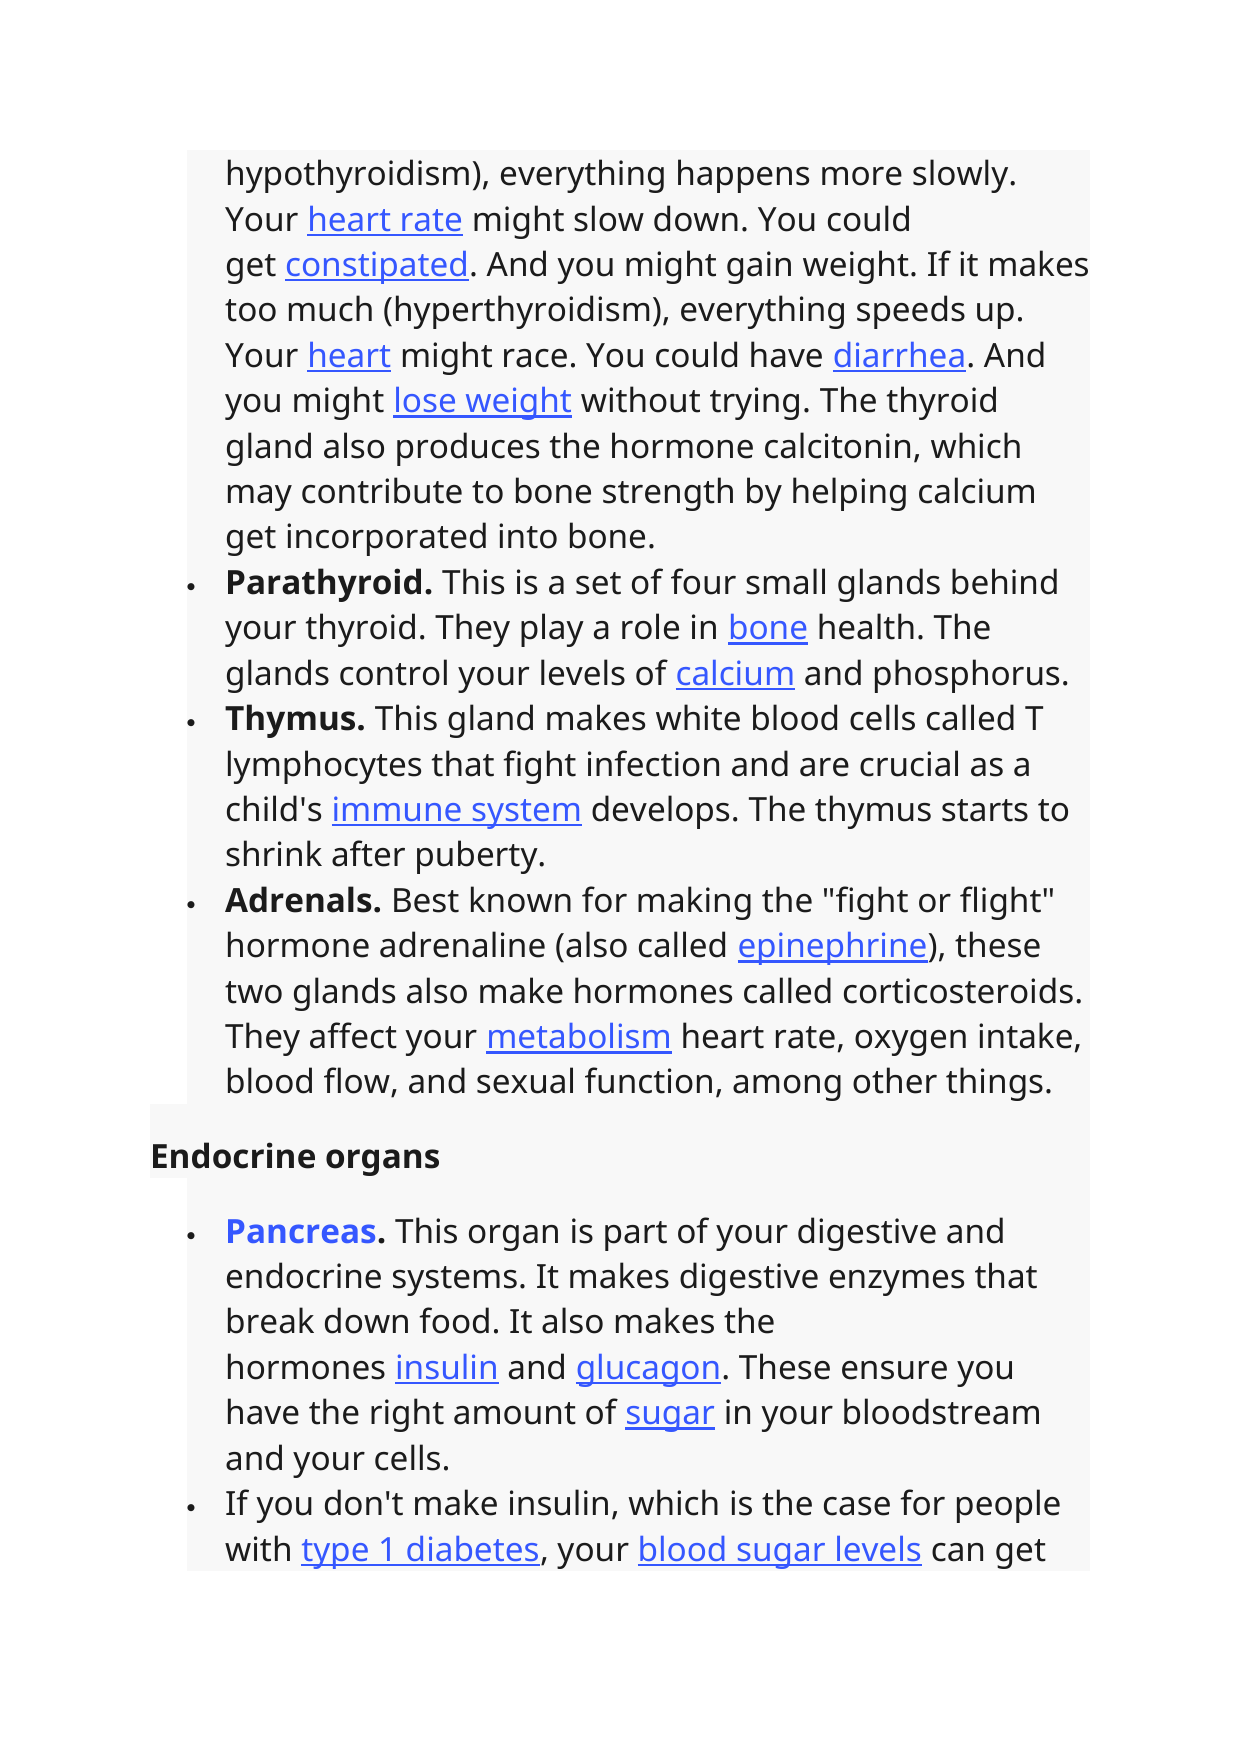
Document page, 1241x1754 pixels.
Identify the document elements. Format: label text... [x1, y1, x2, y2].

list Thymus. This gland makes white blood cells called T lymphocytes that fight infection and are crucial as a child's immune system develops. The thymus starts to shrink after puberty. [187, 695, 1090, 877]
list Adrenals. Best known for making the "fight or flight" hormone adrenaline (also called epinephrine), these two glands also make hormones called corticosteroids. They affect your metabolism heart rate, oxygen intake, blood flow, and sexual function, among other things. [187, 877, 1090, 1104]
list Parathyroid. This is a set of four small glands behind your thyroid. They play a role in bone health. The glands control your levels of calcium and phosphorus. [187, 559, 1090, 695]
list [187, 1480, 1090, 1571]
text Endocrine organs [150, 1133, 1090, 1178]
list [187, 150, 1090, 559]
list Pancreas. This organ is part of your digestive and endocrine systems. It makes digestive enzymes that break down food. It also makes the hormones insulin and glucagon. These ensure you have the right amount of sugar in your bloodstream and your cells. [187, 1207, 1090, 1480]
